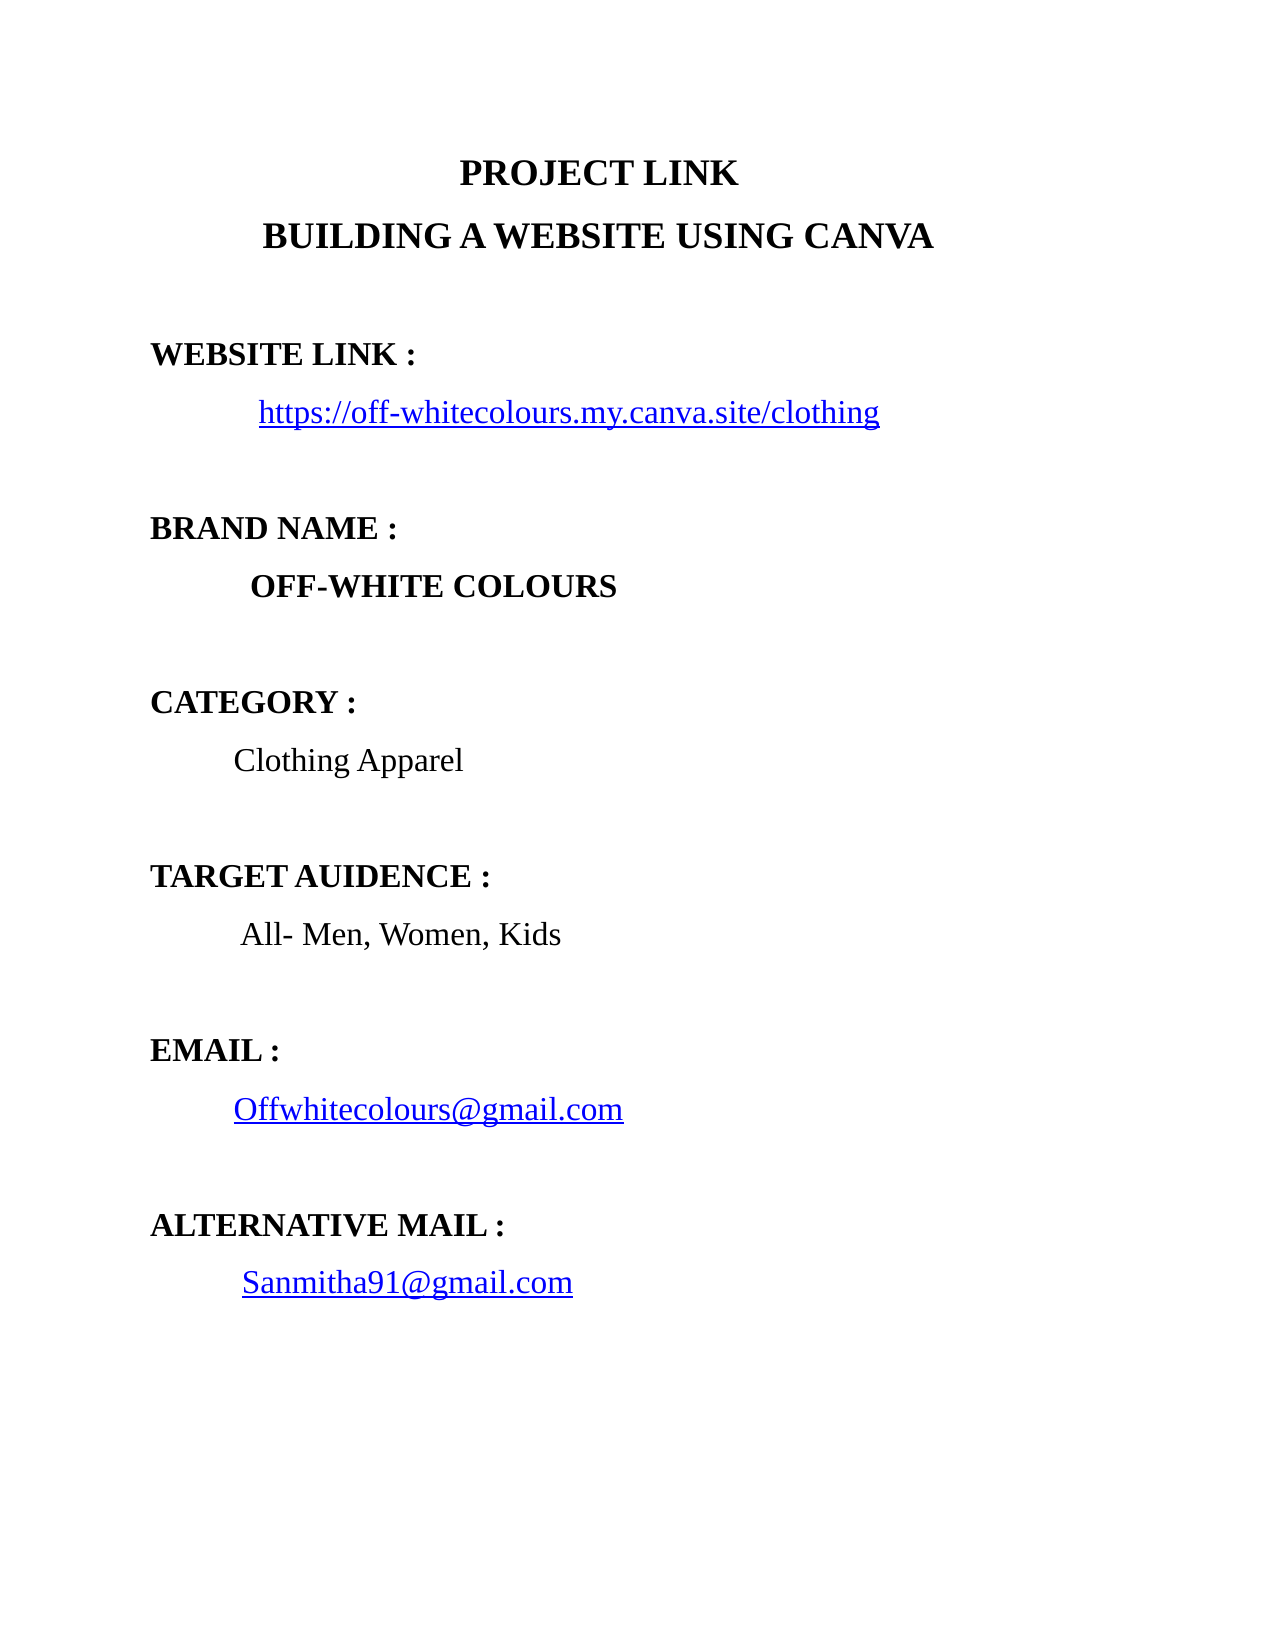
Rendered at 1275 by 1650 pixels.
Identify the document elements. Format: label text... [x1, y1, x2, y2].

text OFF-WHITE COLOURS [150, 567, 1125, 605]
text TARGET AUIDENCE : [150, 857, 1125, 895]
text ALTERNATIVE MAIL : [150, 1205, 1125, 1243]
text Sanmitha91@gmail.com [150, 1263, 1125, 1301]
text CATEGORY : [150, 683, 1125, 721]
text https://off-whitecolours.my.canva.site/clothing [150, 392, 1125, 431]
text EMAIL : [150, 1031, 1125, 1069]
text Offwhitecolours@gmail.com [150, 1089, 1125, 1127]
text PROJECT LINK [150, 150, 1125, 193]
text BUILDING A WEBSITE USING CANVA [150, 213, 1125, 256]
text BRAND NAME : [150, 508, 1125, 547]
text All- Men, Women, Kids [150, 915, 1125, 953]
text WEBSITE LINK : [150, 334, 1125, 373]
text Clothing Apparel [150, 741, 1125, 779]
